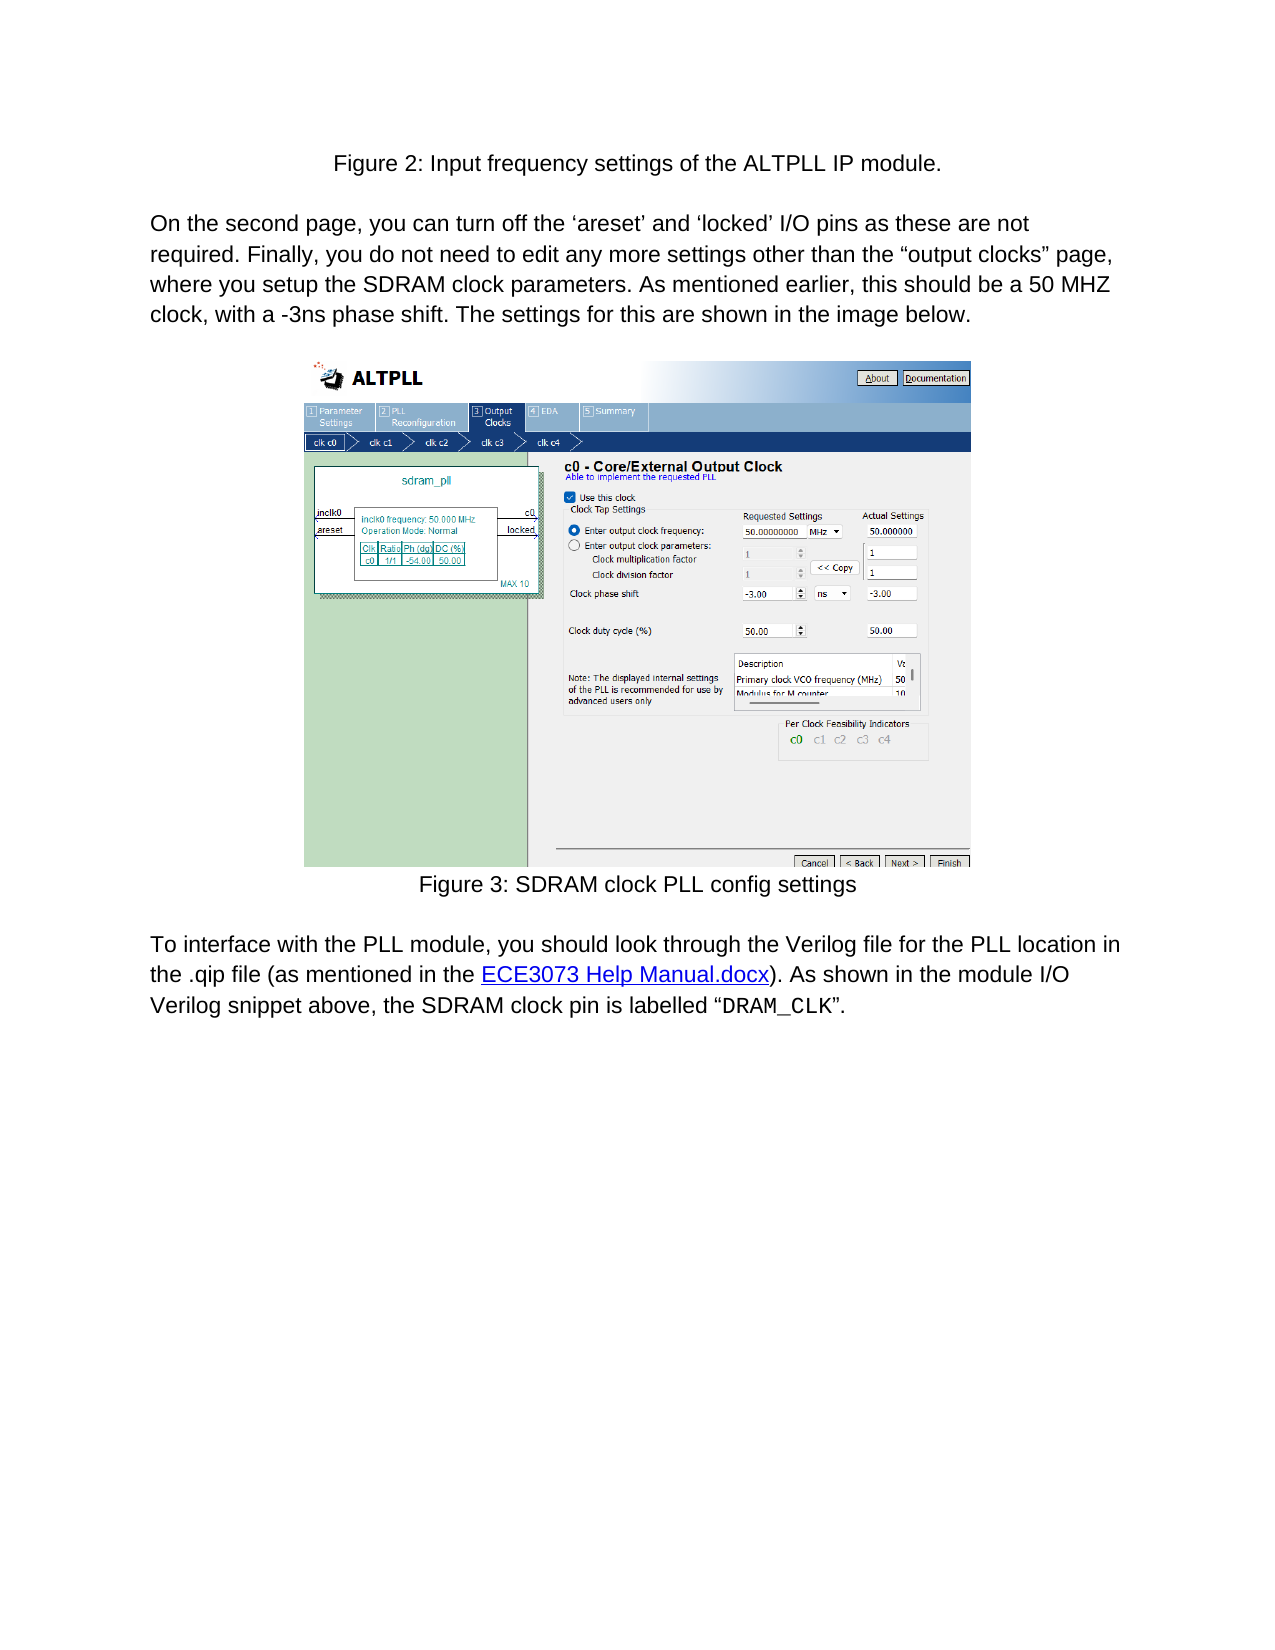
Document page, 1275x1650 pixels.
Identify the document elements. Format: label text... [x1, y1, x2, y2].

text Figure 2: Input frequency settings of the ALTPLL IP module. [150, 150, 1125, 176]
text To interface with the PLL module, you should look through the Verilog file for the PLL location in the .qip file (as mentioned in the ECE3073 Help Manual.docx). As shown in the module I/O Verilog snippet above, the SDRAM clock pin is labelled “DRAM_CLK”. [150, 931, 1125, 1020]
text Figure 3: SDRAM clock PLL config settings [150, 871, 1125, 897]
picture [304, 361, 971, 867]
text On the second page, you can turn off the ‘areset’ and ‘locked’ I/O pins as these are not required. Finally, you do not need to edit any more settings other than the “output clocks” page, where you setup the SDRAM clock parameters. As mentioned earlier, this should be a 50 MHZ clock, with a -3ns phase shift. The settings for this are shown in the image below. [150, 210, 1125, 327]
